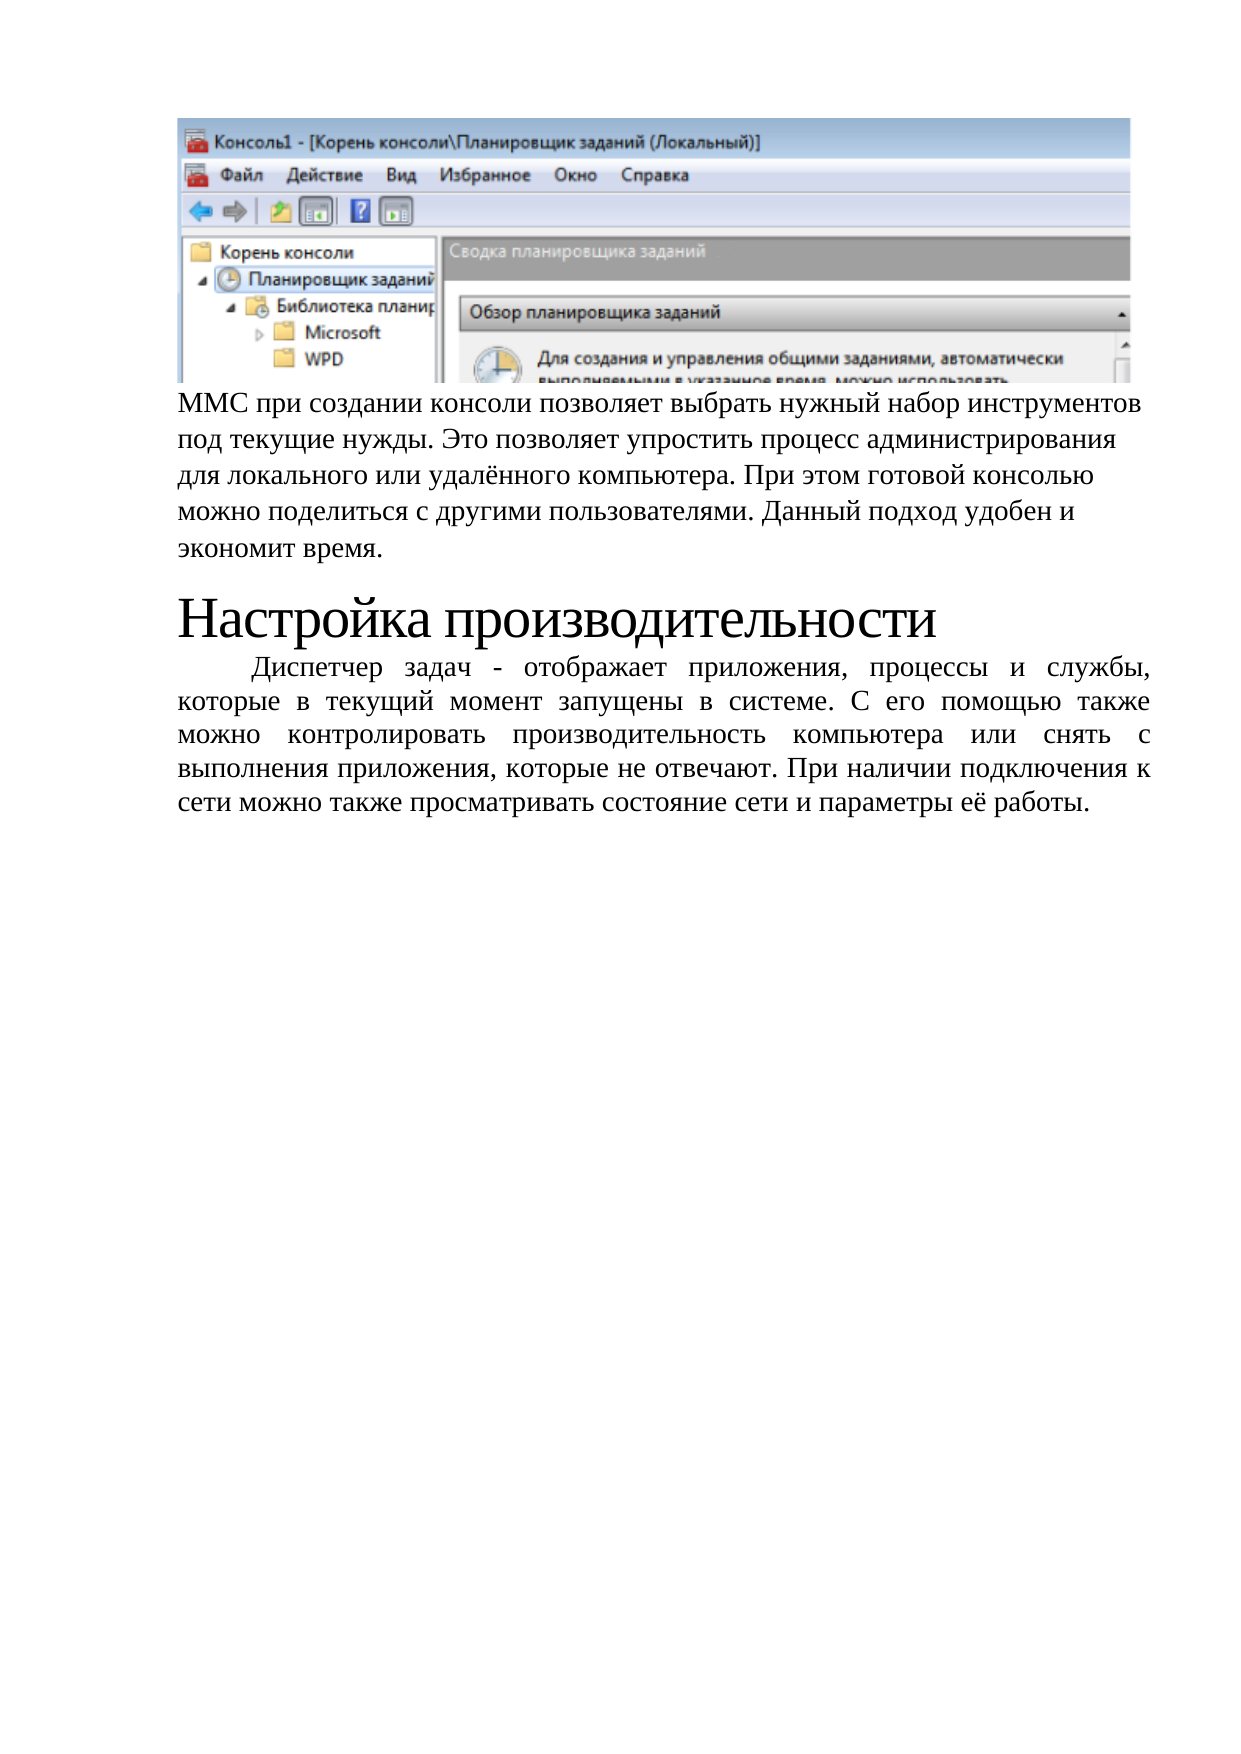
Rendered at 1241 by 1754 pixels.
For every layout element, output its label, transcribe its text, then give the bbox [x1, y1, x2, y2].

picture [177, 118, 1132, 383]
title Настройка производительности [177, 582, 1152, 649]
text Диспетчер задач - отображает приложения, процессы и службы, которые в текущий момент запущены в системе. С его помощью также можно контролировать производительность компьютера или снять с выполнения приложения, которые не отвечают. При наличии подключения к сети можно также просматривать состояние сети и параметры её работы. [177, 649, 1152, 817]
